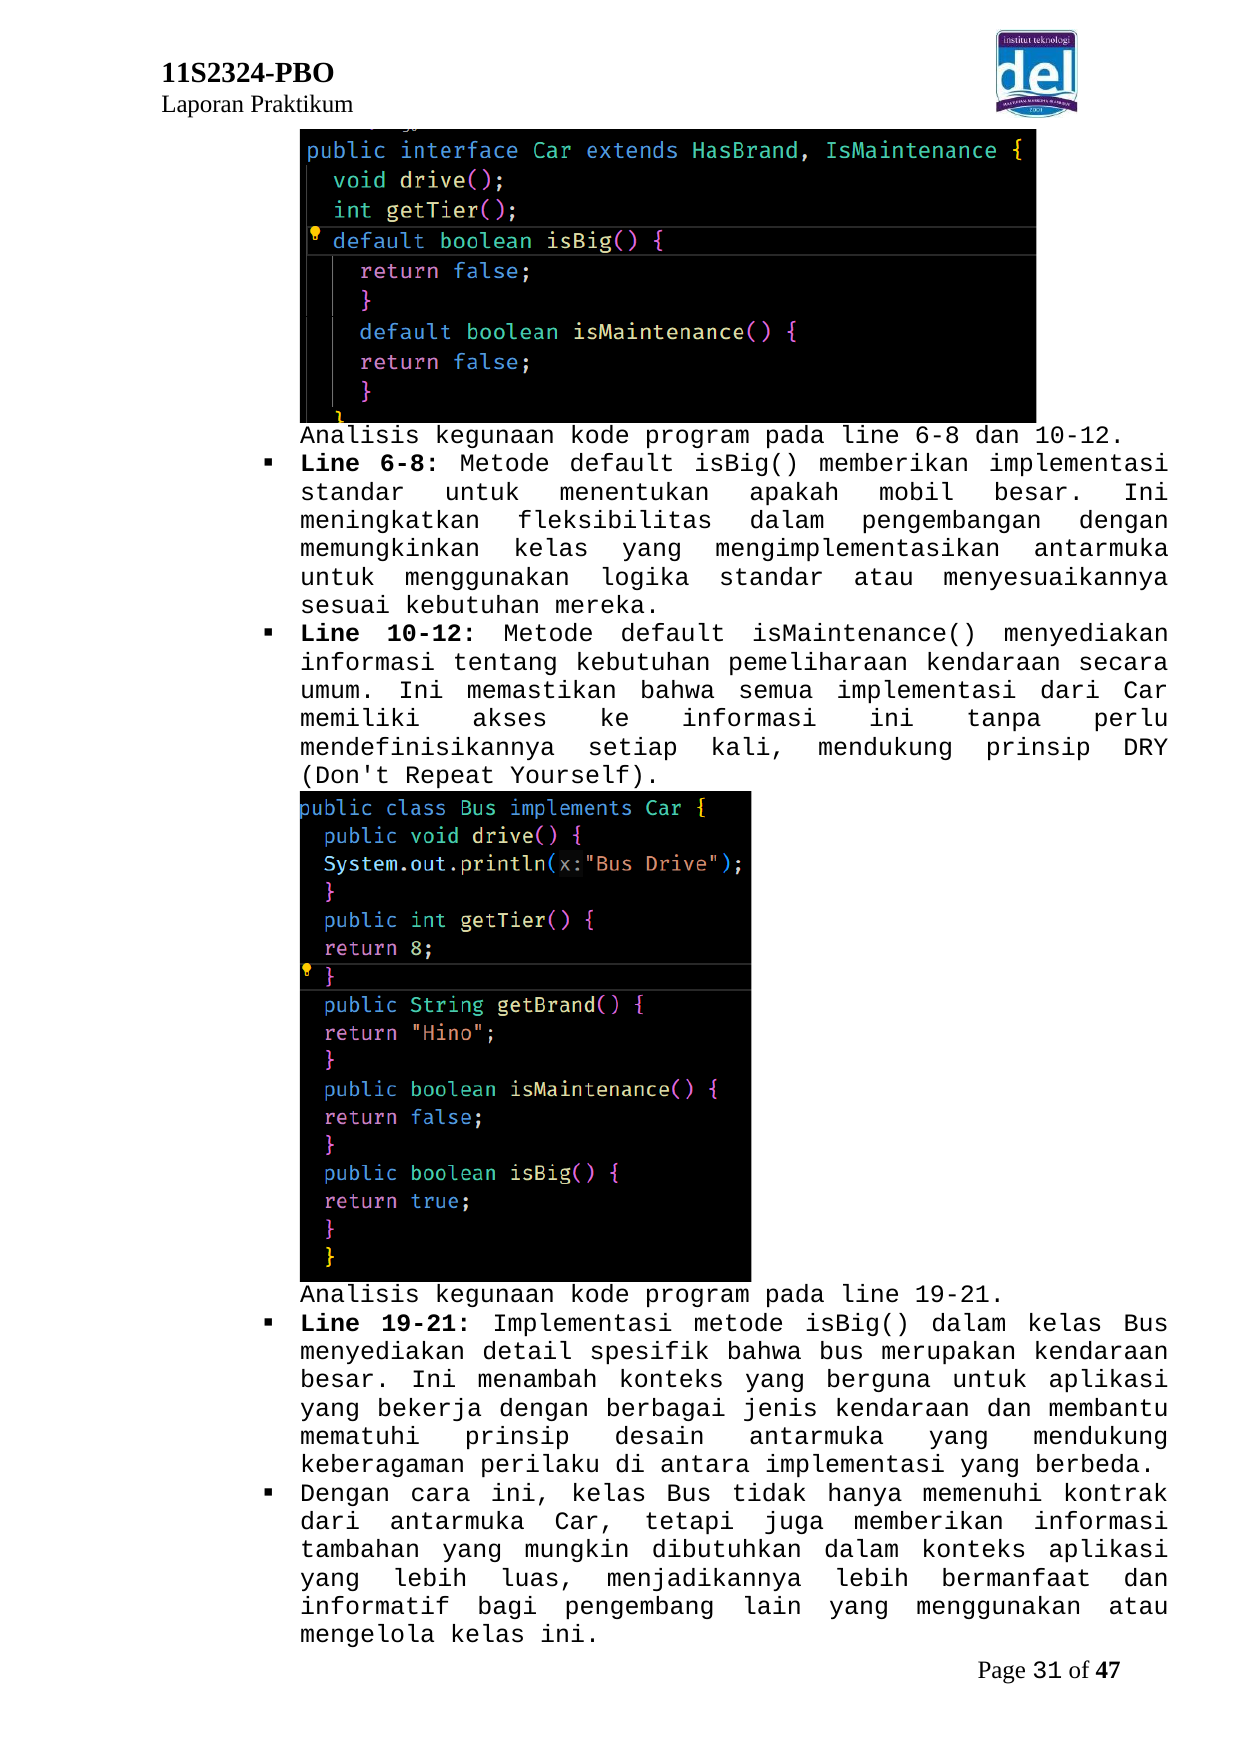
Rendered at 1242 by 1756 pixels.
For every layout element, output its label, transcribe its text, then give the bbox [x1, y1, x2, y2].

list Line 6-8: Metode default isBig() memberikan implementasi standar untuk menentukan apakah mobil besar. Ini meningkatkan fleksibilitas dalam pengembangan dengan memungkinkan kelas yang mengimplementasikan antarmuka untuk menggunakan logika standar atau menyesuaikannya sesuai kebutuhan mereka. [262, 451, 1169, 621]
list Analisis kegunaan kode program pada line 19-21. [300, 1282, 1169, 1310]
list Dengan cara ini, kelas Bus tidak hanya memenuhi kontrak dari antarmuka Car, tetapi juga memberikan informasi tambahan yang mungkin dibutuhkan dalam konteks aplikasi yang lebih luas, menjadikannya lebih bermanfaat dan informatif bagi pengembang lain yang menggunakan atau mengelola kelas ini. [262, 1480, 1169, 1650]
picture [995, 29, 1078, 118]
list Line 10-12: Metode default isMaintenance() menyediakan informasi tentang kebutuhan pemeliharaan kendaraan secara umum. Ini memastikan bahwa semua implementasi dari Car memiliki akses ke informasi ini tanpa perlu mendefinisikannya setiap kali, mendukung prinsip DRY (Don't Repeat Yourself). [262, 621, 1169, 791]
list Line 19-21: Implementasi metode isBig() dalam kelas Bus menyediakan detail spesifik bahwa bus merupakan kendaraan besar. Ini menambah konteks yang berguna untuk aplikasi yang bekerja dengan berbagai jenis kendaraan dan membantu mematuhi prinsip desain antarmuka yang mendukung keberagaman perilaku di antara implementasi yang berbeda. [262, 1310, 1169, 1480]
list Analisis kegunaan kode program pada line 6-8 dan 10-12. [300, 423, 1169, 451]
picture [299, 791, 752, 1282]
picture [299, 129, 1037, 423]
